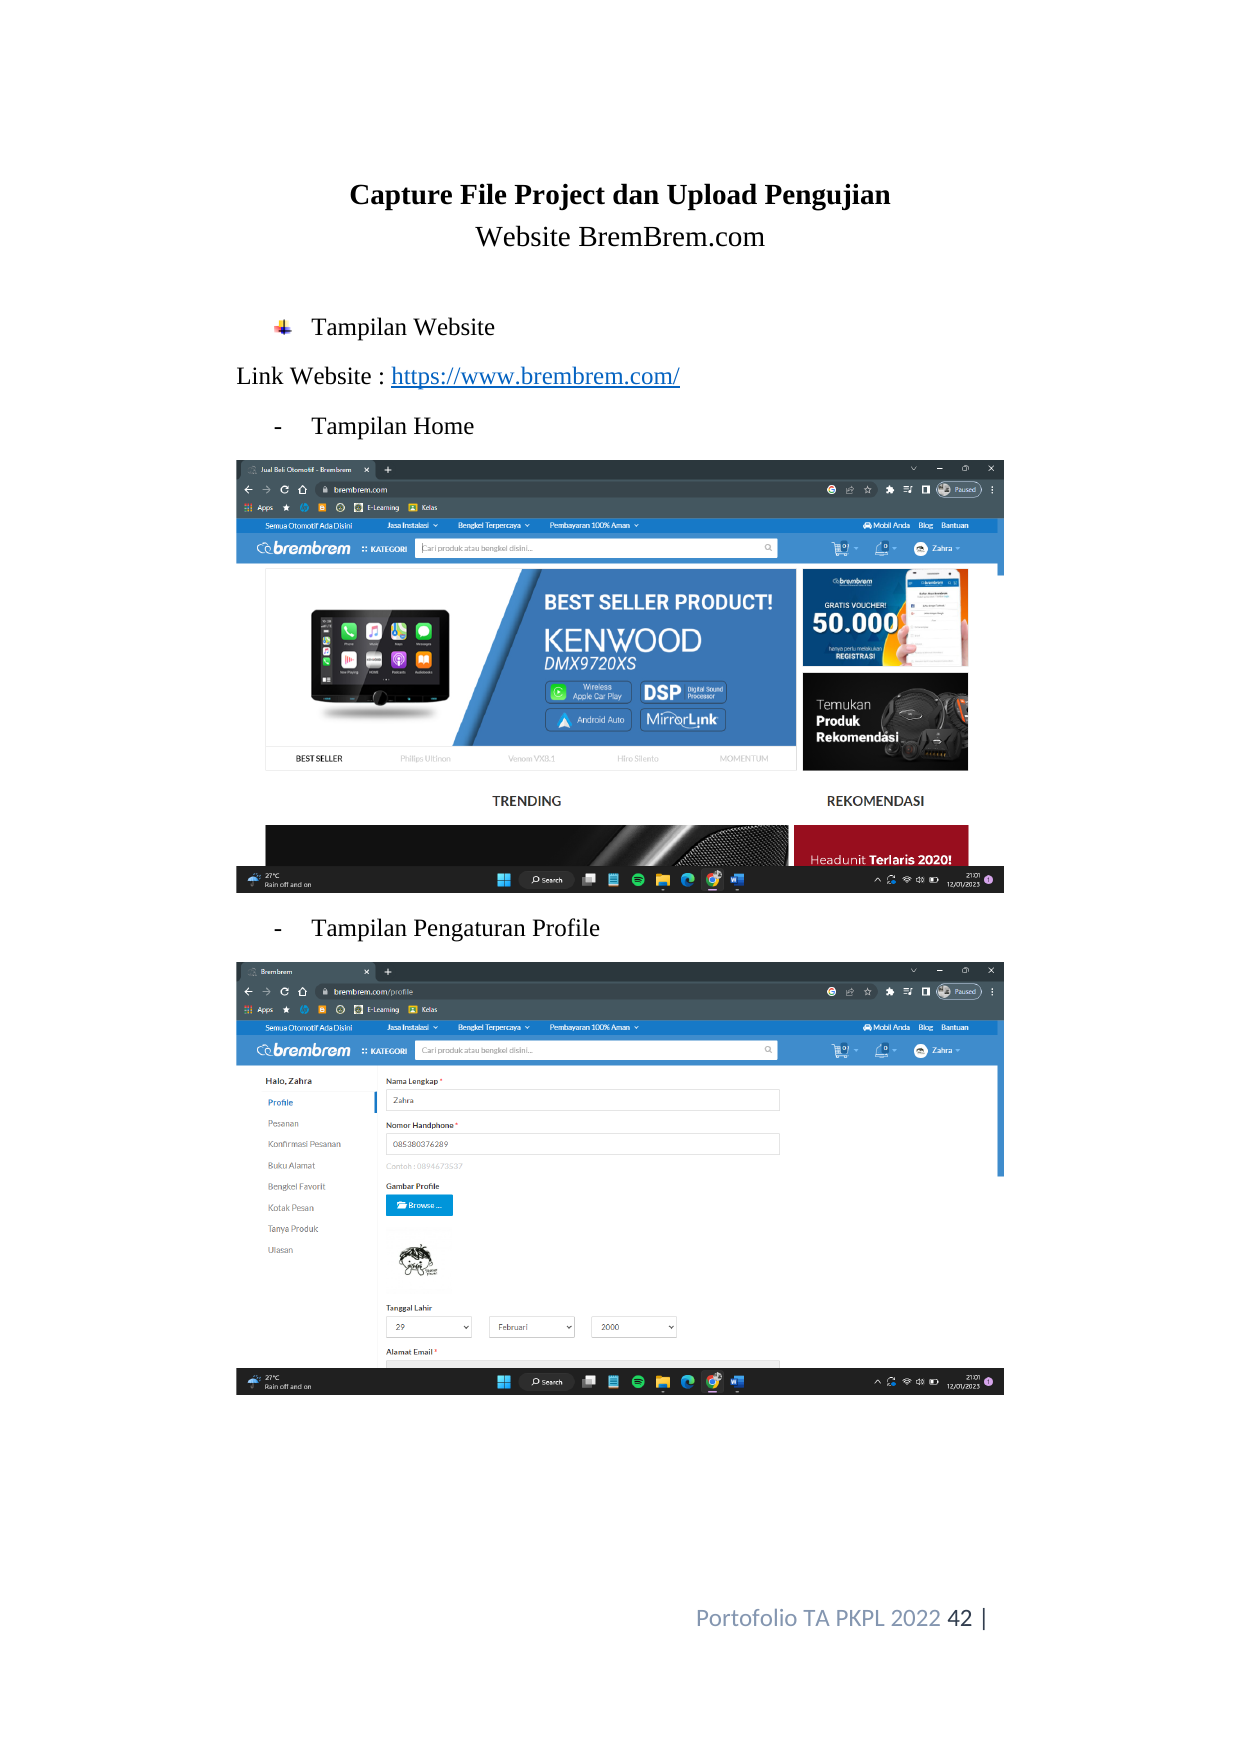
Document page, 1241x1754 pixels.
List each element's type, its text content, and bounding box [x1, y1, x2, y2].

subtitle Website BremBrem.com [236, 219, 1004, 253]
picture [236, 460, 1004, 893]
picture [274, 318, 292, 335]
text Link Website : https://www.brembrem.com/ [236, 361, 1004, 390]
list Tampilan Pengaturan Profile [274, 913, 1004, 942]
list Tampilan Home [274, 411, 1004, 440]
subtitle Capture File Project dan Upload Pengujian [236, 177, 1004, 211]
list Tampilan Website [274, 312, 1004, 340]
picture [236, 962, 1004, 1395]
